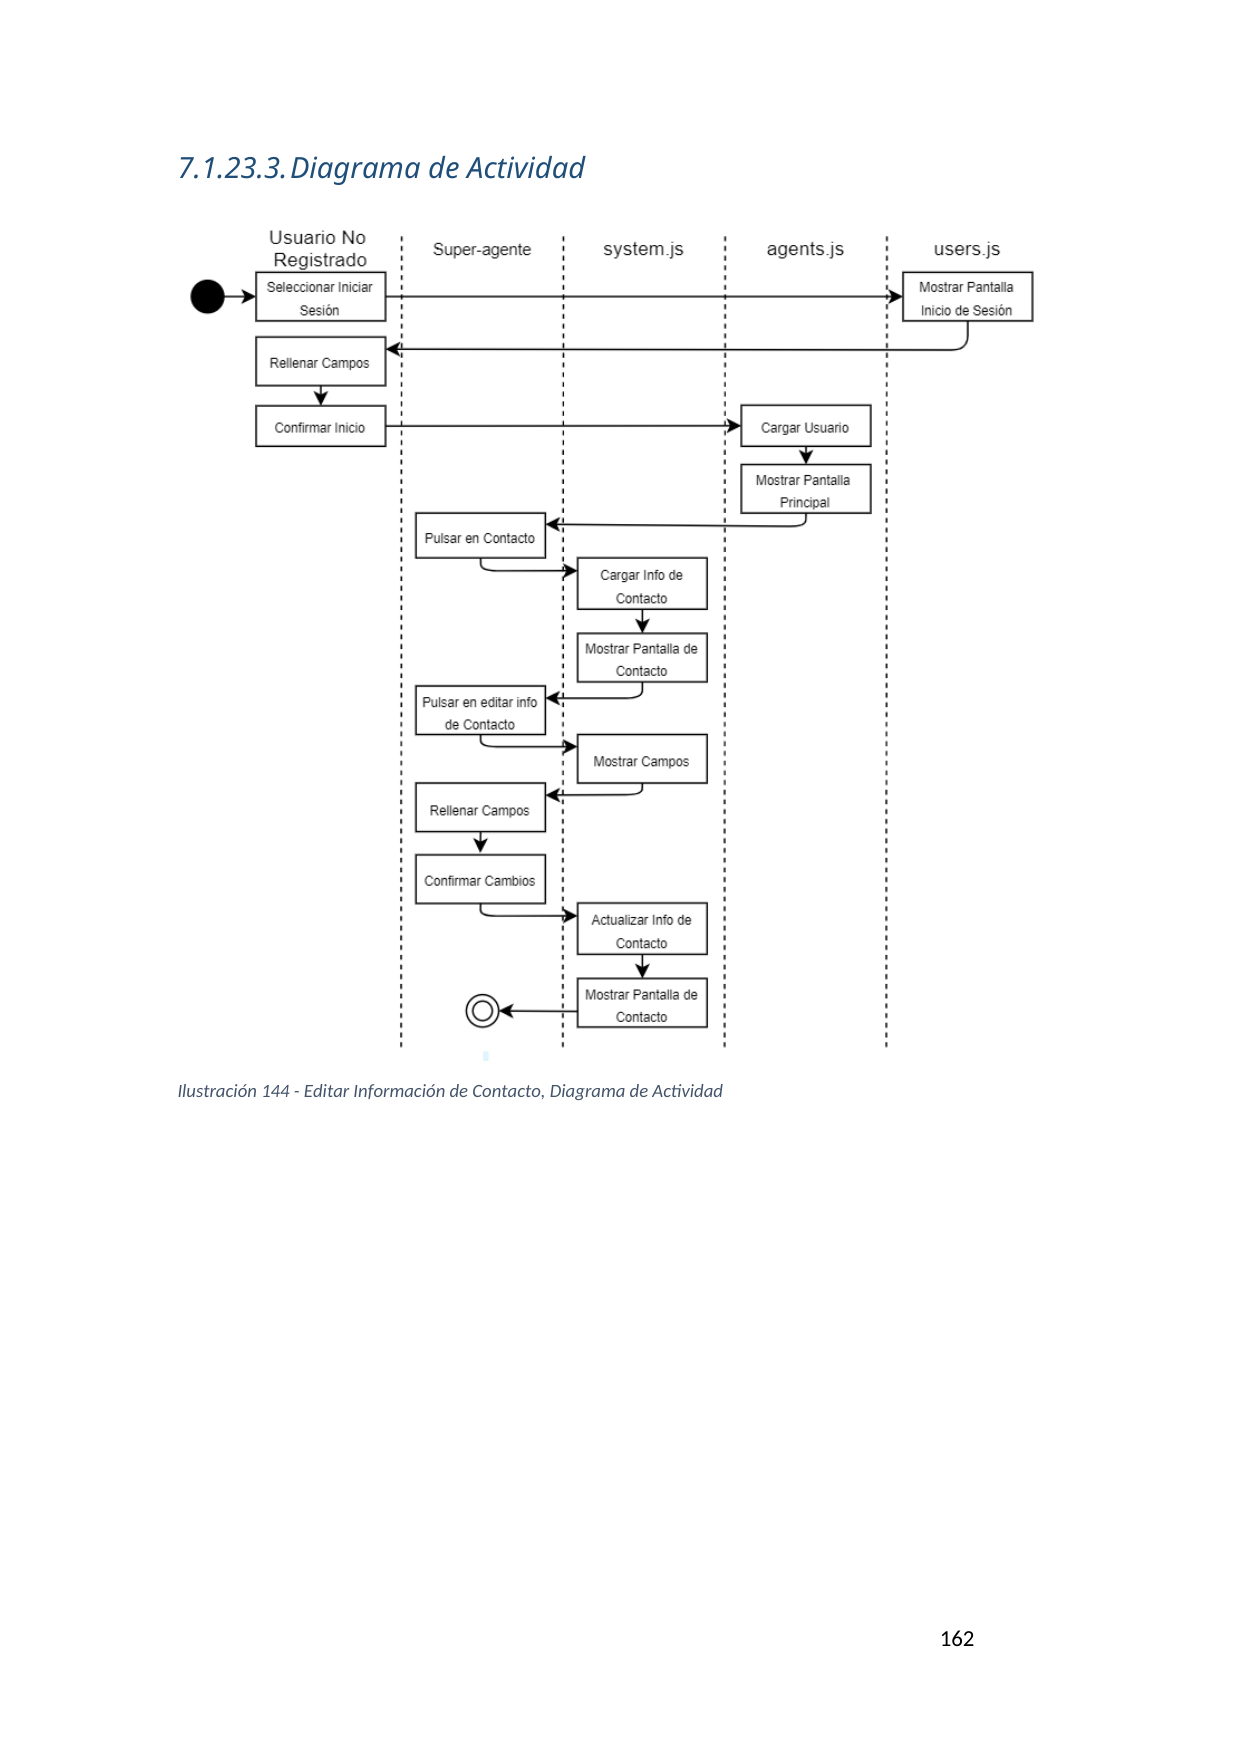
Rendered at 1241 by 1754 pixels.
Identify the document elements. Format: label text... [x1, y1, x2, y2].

subtitle Diagrama de Actividad [177, 148, 974, 187]
picture [177, 215, 1037, 1061]
text Ilustración 144 - Editar Información de Contacto, Diagrama de Actividad [177, 1079, 974, 1102]
